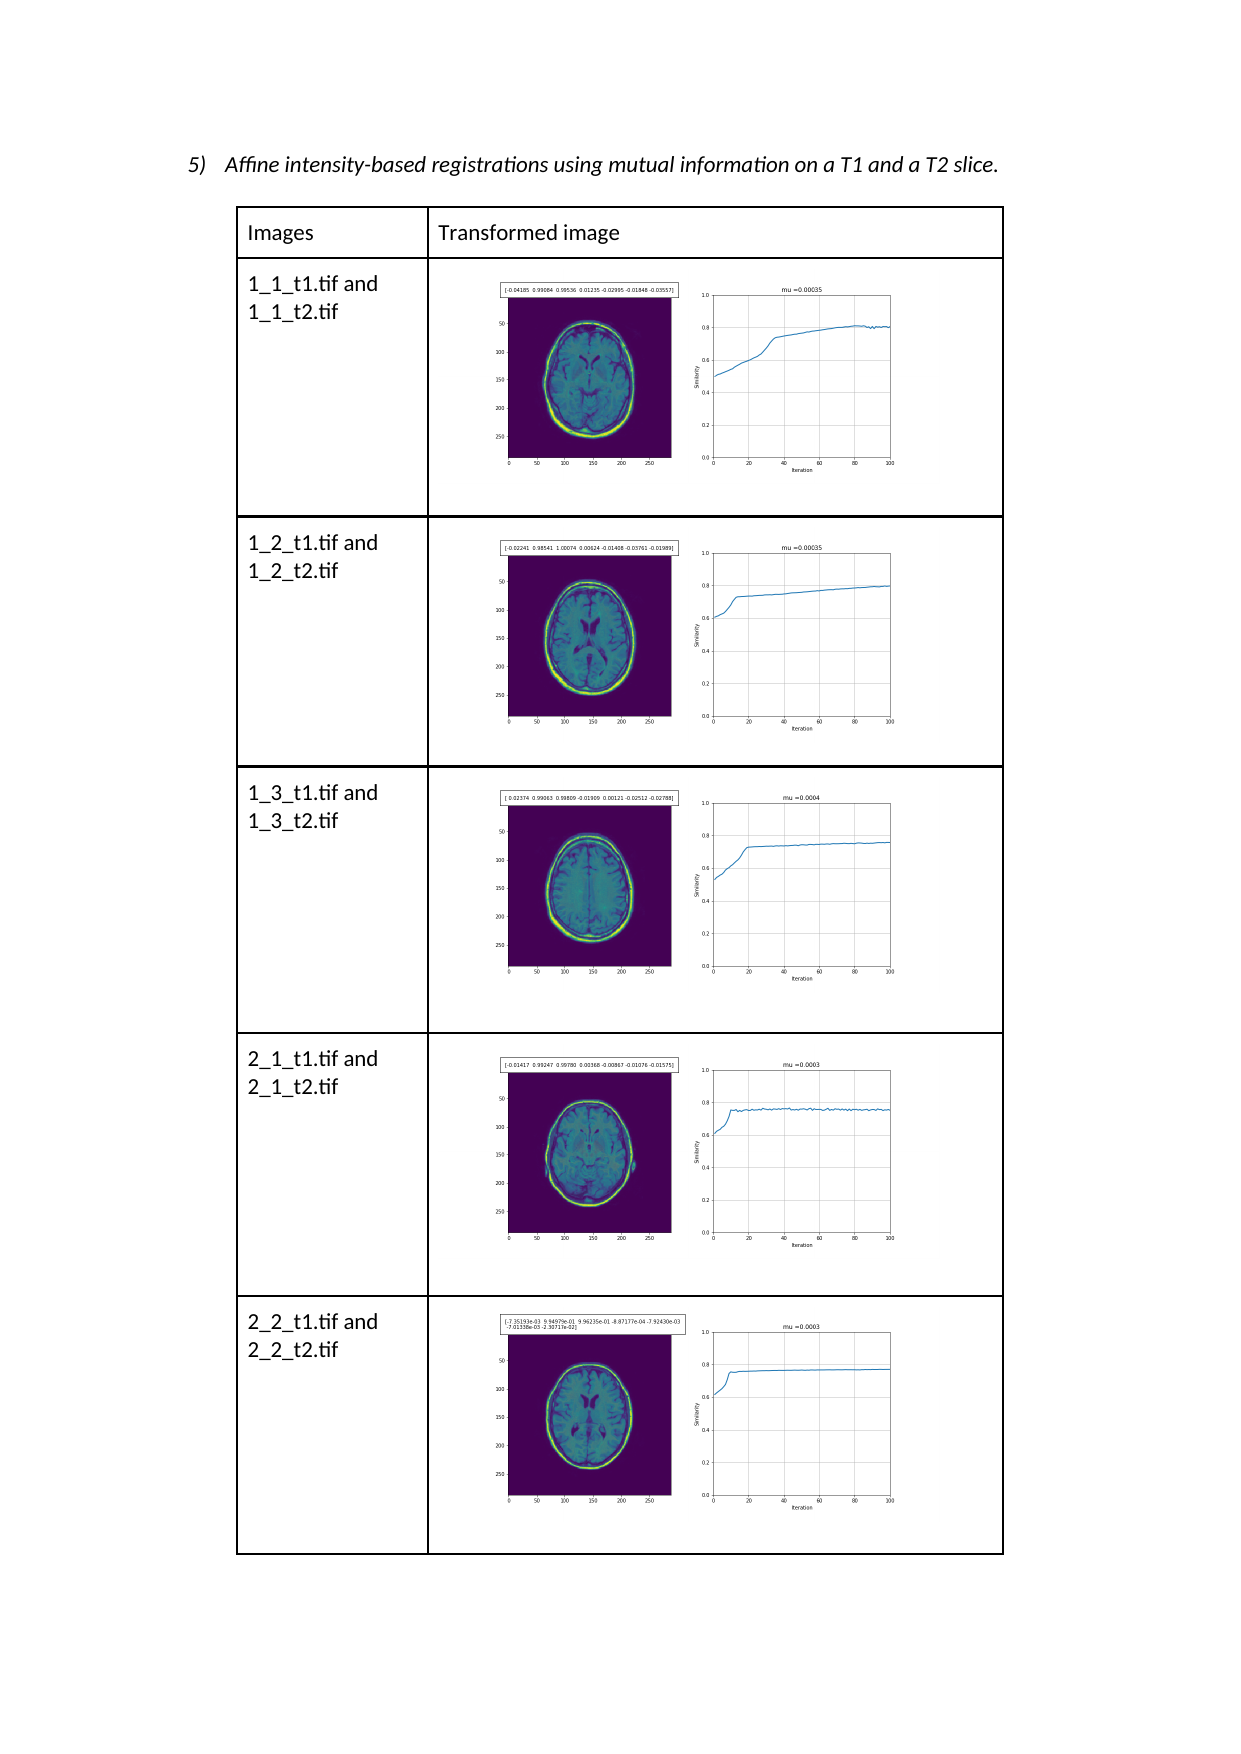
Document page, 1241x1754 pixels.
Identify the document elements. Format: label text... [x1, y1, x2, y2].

picture [438, 269, 940, 484]
table_cell [429, 259, 1002, 515]
list Affine intensity-based registrations using mutual information on a T1 and a T2 slice. [187, 150, 1090, 178]
table_cell 2_2_t1.tif and 2_2_t2.tif [238, 1297, 427, 1553]
table_cell [429, 1297, 1002, 1553]
table_cell [429, 1034, 1002, 1294]
table_header Transformed image [429, 208, 1002, 257]
table_cell [429, 518, 1002, 765]
table_cell 1_2_t1.tif and 1_2_t2.tif [238, 518, 427, 765]
table_cell 1_3_t1.tif and 1_3_t2.tif [238, 768, 427, 1032]
table_cell 1_1_t1.tif and 1_1_t2.tif [238, 259, 427, 515]
table_cell 2_1_t1.tif and 2_1_t2.tif [238, 1034, 427, 1294]
picture [438, 1044, 940, 1259]
picture [438, 527, 940, 743]
picture [438, 1307, 940, 1522]
picture [438, 777, 940, 993]
table_cell [429, 768, 1002, 1032]
table_header Images [238, 208, 427, 257]
